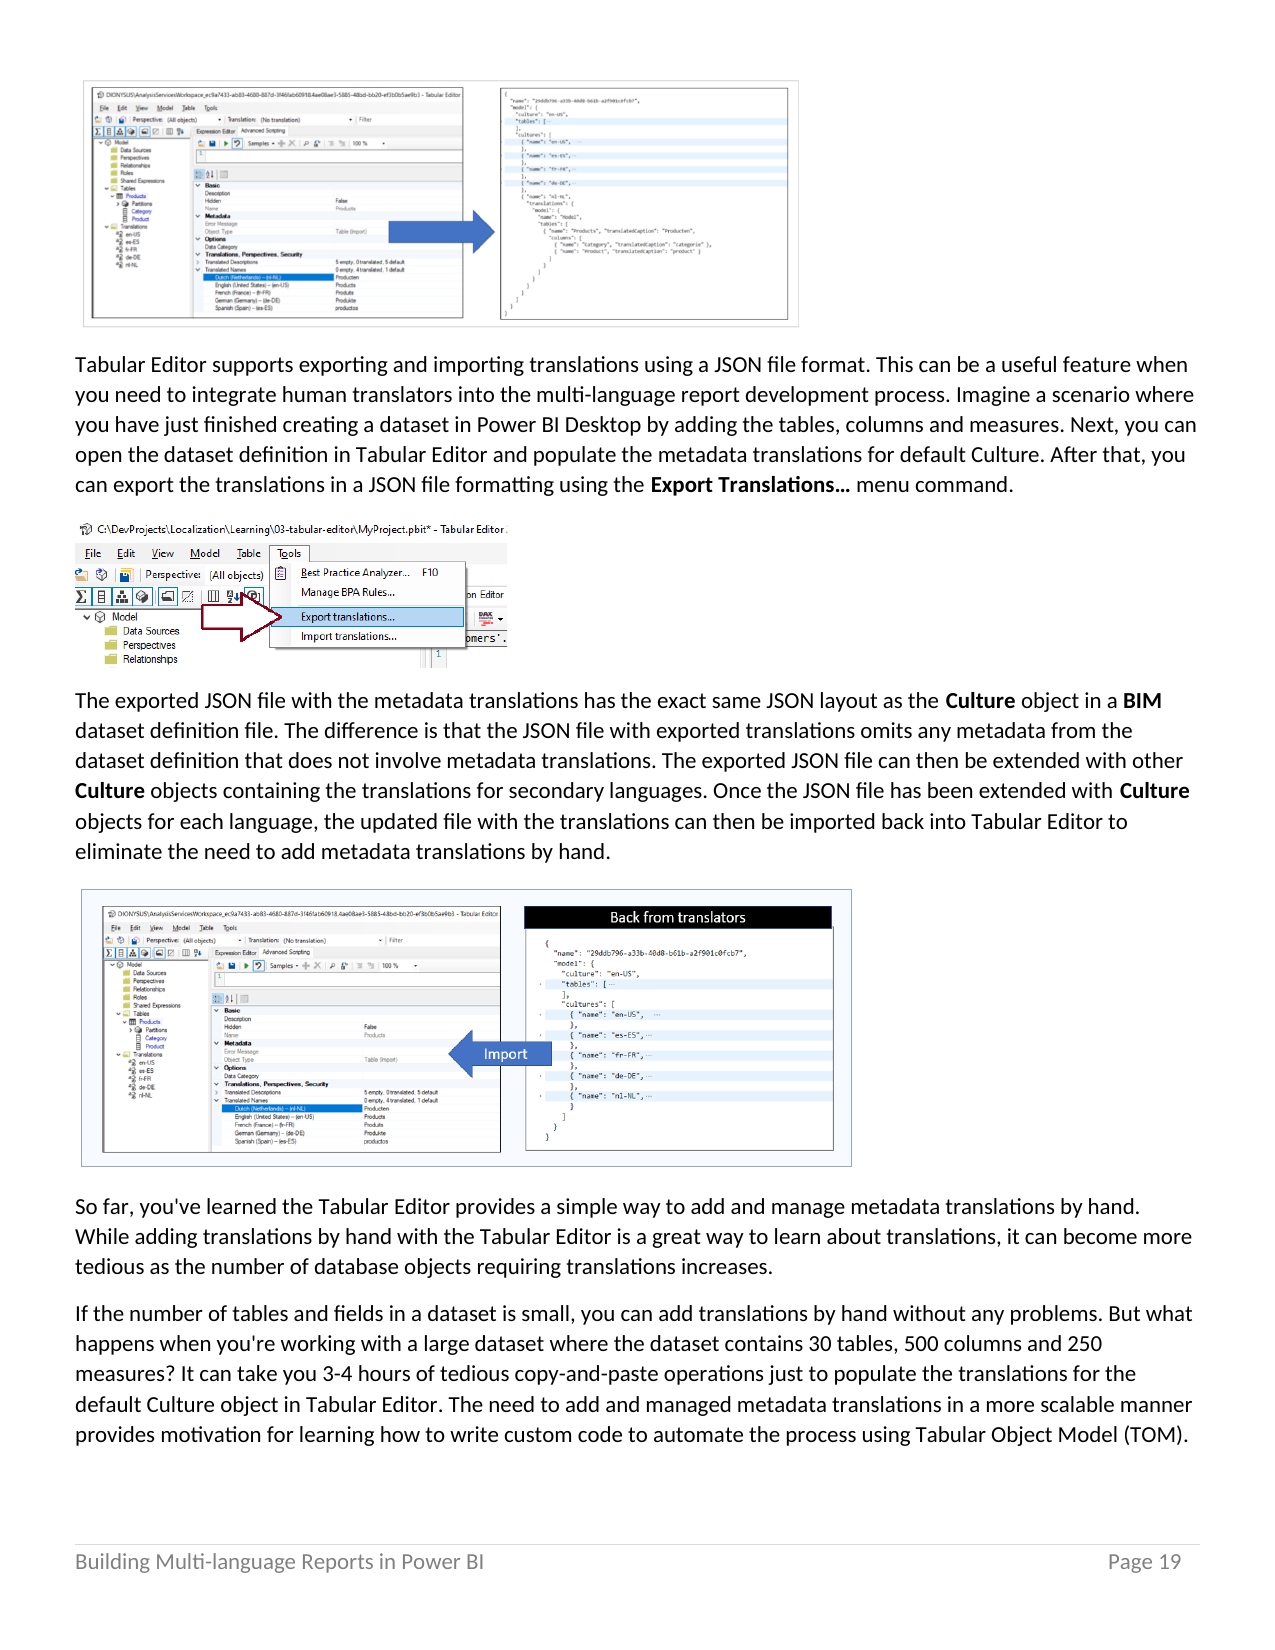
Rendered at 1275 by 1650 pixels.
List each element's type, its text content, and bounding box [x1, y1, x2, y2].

text So far, you've learned the Tabular Editor provides a simple way to add and manage metadata translations by hand. While adding translations by hand with the Tabular Editor is a great way to learn about translations, it can become more tedious as the number of database objects requiring translations increases. [75, 1192, 1200, 1280]
picture [75, 75, 800, 331]
text If the number of tables and fields in a dataset is small, you can add translations by hand without any problems. But what happens when you're working with a large dataset where the dataset contains 30 tables, 500 columns and 250 measures? It can take you 3-4 hours of tedious copy-and-paste operations just to populate the translations for the default Culture object in Tabular Editor. The need to add and managed metadata translations in a more scalable manner provides motivation for learning how to write custom code to automate the process using Tabular Object Model (TOM). [75, 1299, 1200, 1448]
picture [75, 883, 858, 1173]
picture [75, 517, 508, 668]
text The exported JSON file with the metadata translations has the exact same JSON layout as the Culture object in a BIM dataset definition file. The difference is that the JSON file with exported translations omits any metadata from the dataset definition that does not involve metadata translations. The exported JSON file can then be extended with other Culture objects containing the translations for secondary languages. Once the JSON file has been extended with Culture objects for each language, the updated file with the translations can then be imported back into Tabular Editor to eliminate the need to add metadata translations by hand. [75, 686, 1200, 865]
text Tabular Editor supports exporting and importing translations using a JSON file format. This can be a useful feature when you need to integrate human translators into the multi-language report development process. Imagine a scenario where you have just finished creating a dataset in Power BI Desktop by adding the tables, columns and measures. Next, you can open the dataset definition in Tabular Editor and populate the metadata translations for default Culture. After that, you can export the translations in a JSON file formatting using the Export Translations… menu command. [75, 350, 1200, 498]
